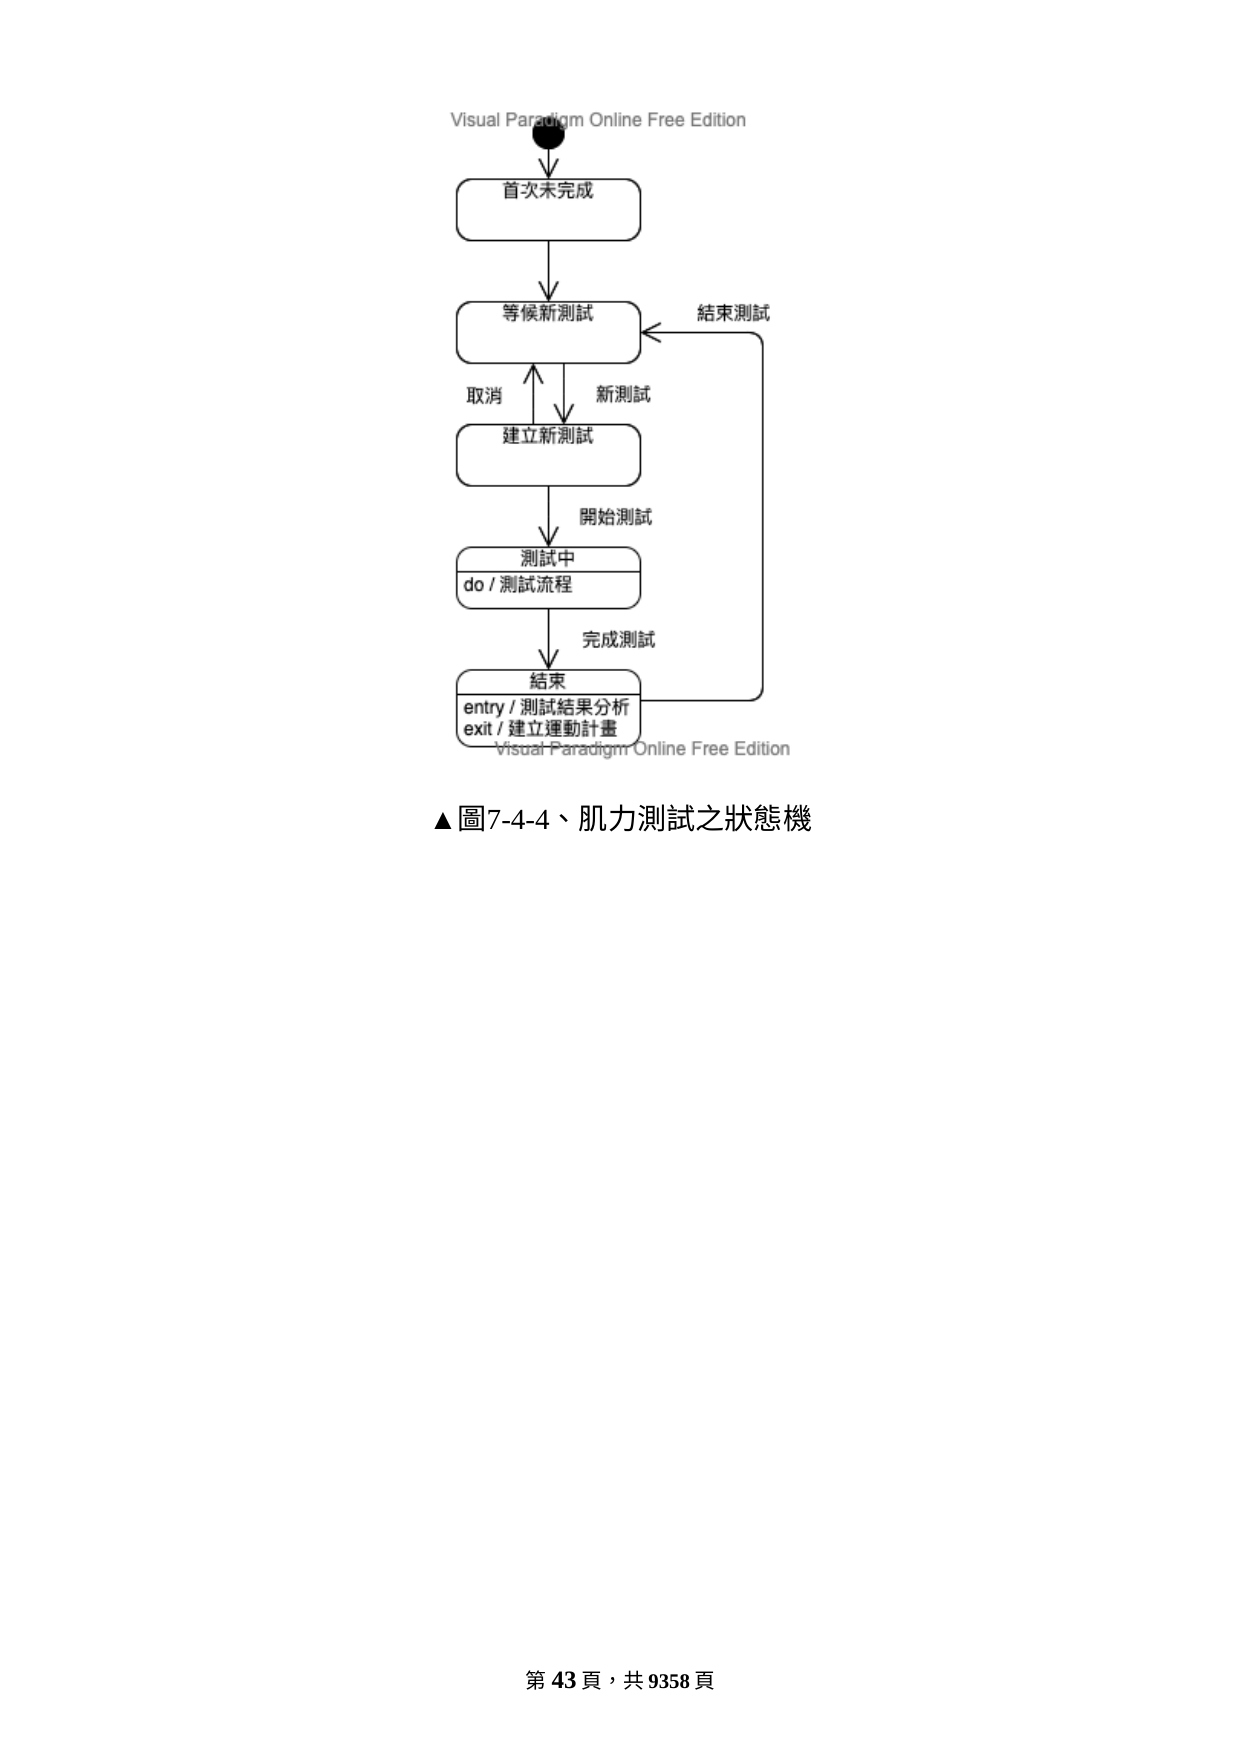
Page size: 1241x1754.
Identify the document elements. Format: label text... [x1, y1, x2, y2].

picture [441, 102, 799, 763]
